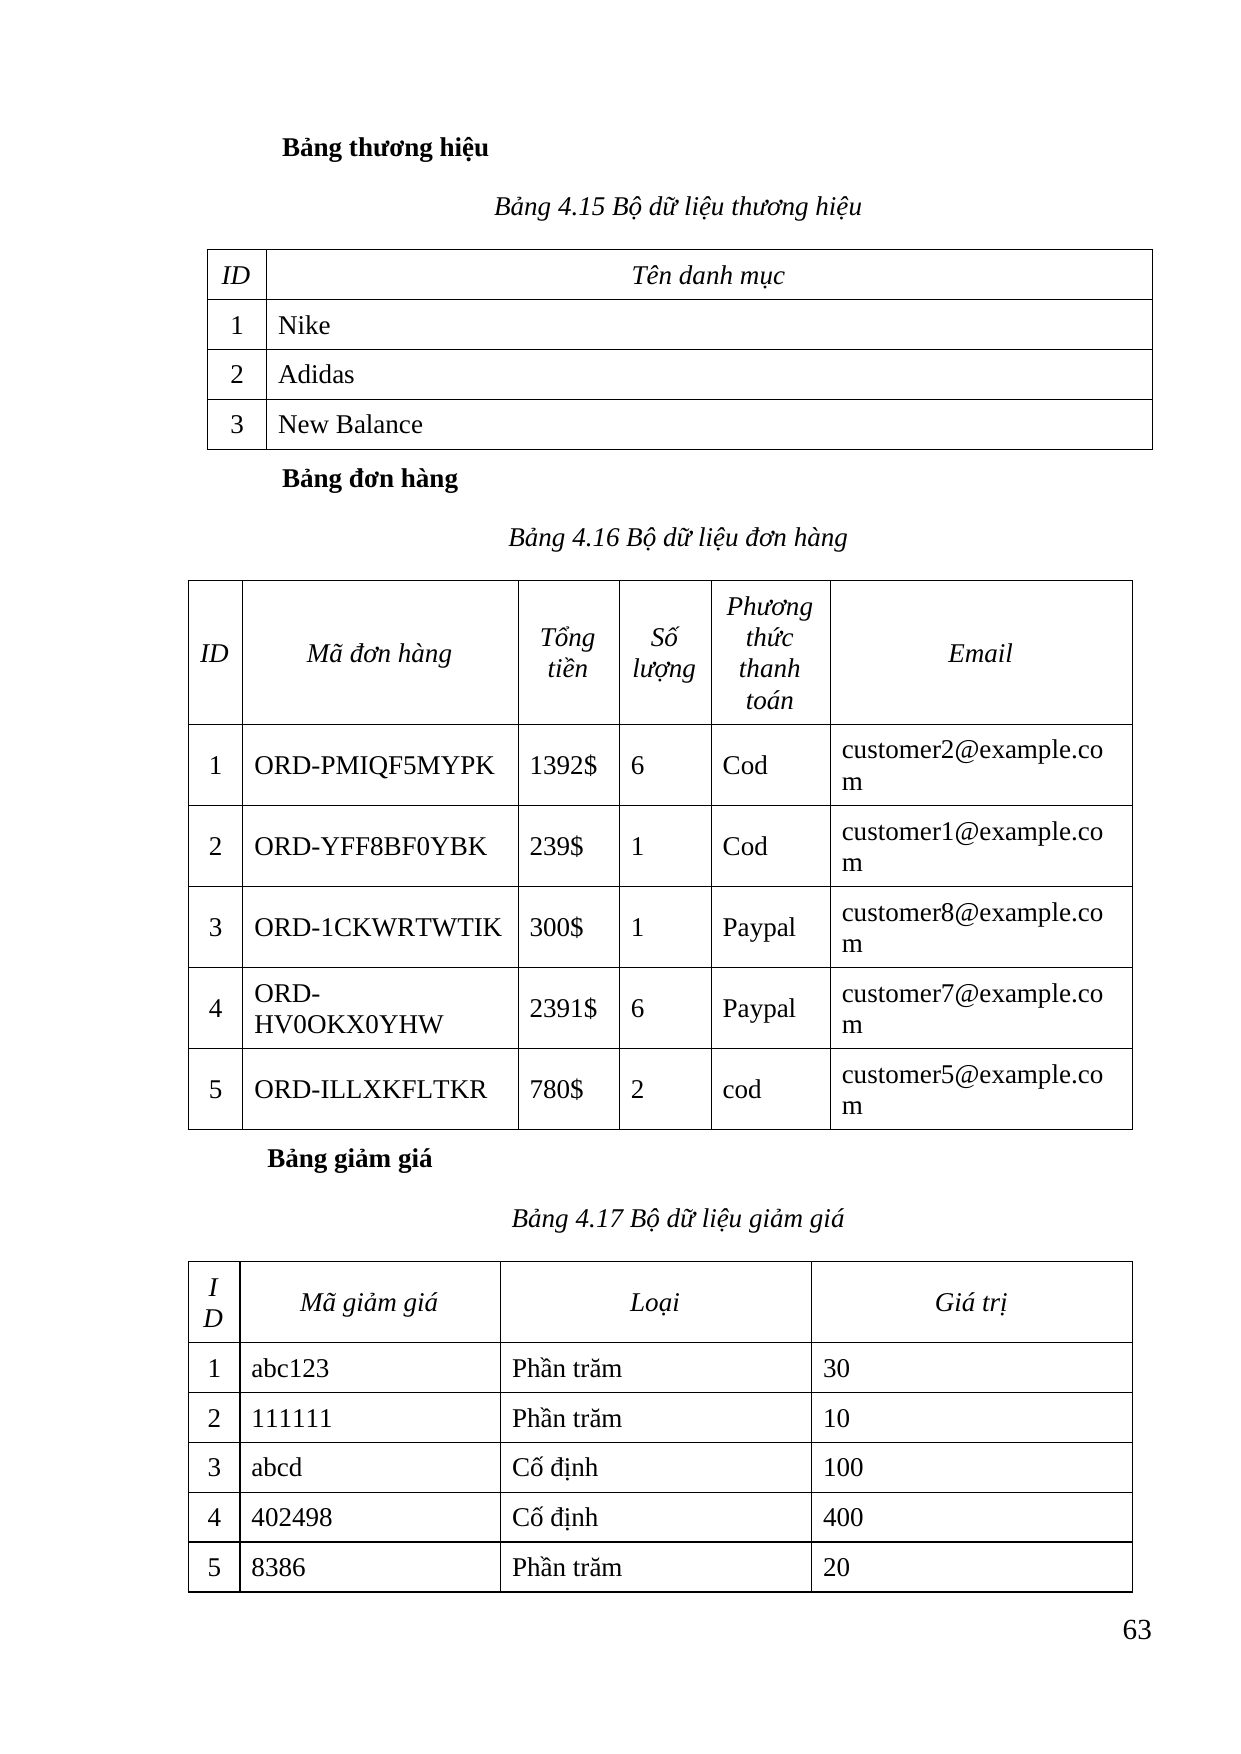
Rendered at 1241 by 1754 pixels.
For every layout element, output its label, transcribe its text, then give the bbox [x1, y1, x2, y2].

table_cell 30 [812, 1343, 1132, 1392]
table_cell 2 [208, 350, 266, 399]
table_cell customer1@example.com [831, 806, 1132, 886]
table_cell Nike [267, 300, 1152, 349]
table_cell ORD-YFF8BF0YBK [243, 806, 518, 886]
table_cell Paypal [712, 887, 830, 967]
table_cell New Balance [267, 400, 1152, 448]
table_cell 780$ [519, 1049, 619, 1129]
table_cell 239$ [519, 806, 619, 886]
table_cell 2 [620, 1049, 711, 1129]
table_cell ORD-HV0OKX0YHW [243, 968, 518, 1048]
table_header Email [831, 581, 1132, 724]
table_cell 402498 [241, 1493, 500, 1541]
table_header ID [189, 581, 242, 724]
table_cell 20 [812, 1543, 1132, 1591]
table_cell Phần trăm [501, 1543, 811, 1591]
table_cell 3 [189, 887, 242, 967]
table_cell Adidas [267, 350, 1152, 399]
table_cell 1392$ [519, 725, 619, 805]
table_header ID [208, 250, 266, 299]
table_cell 1 [189, 1343, 239, 1392]
table_cell ORD-PMIQF5MYPK [243, 725, 518, 805]
table_cell 4 [189, 1493, 239, 1541]
table_cell 1 [620, 887, 711, 967]
table_cell ORD-ILLXKFLTKR [243, 1049, 518, 1129]
table_cell 111111 [241, 1393, 500, 1442]
table_cell ORD-1CKWRTWTIK [243, 887, 518, 967]
table_cell 6 [620, 725, 711, 805]
table_cell 1 [208, 300, 266, 349]
table_cell Phần trăm [501, 1343, 811, 1392]
table_cell 4 [189, 968, 242, 1048]
table_cell 1 [620, 806, 711, 886]
table_cell 100 [812, 1443, 1132, 1492]
table_cell 6 [620, 968, 711, 1048]
table_header ID [189, 1262, 239, 1342]
table_cell 400 [812, 1493, 1132, 1541]
table_header Số lượng [620, 581, 711, 724]
table_cell 3 [189, 1443, 239, 1492]
table_cell abcd [241, 1443, 500, 1492]
table_cell Cố định [501, 1493, 811, 1541]
table_cell Cod [712, 725, 830, 805]
table_header Phương thức thanh toán [712, 581, 830, 724]
table_cell 2391$ [519, 968, 619, 1048]
table_cell cod [712, 1049, 830, 1129]
table_cell customer2@example.com [831, 725, 1132, 805]
table_cell 5 [189, 1543, 239, 1591]
table_cell 1 [189, 725, 242, 805]
table_header Tổng tiền [519, 581, 619, 724]
table_cell Paypal [712, 968, 830, 1048]
table_cell abc123 [241, 1343, 500, 1392]
text Bảng đơn hàng [207, 462, 1152, 493]
table_header Mã đơn hàng [243, 581, 518, 724]
table_header Loại [501, 1262, 811, 1342]
table_header Mã giảm giá [241, 1262, 500, 1342]
text Bảng giảm giá [207, 1142, 1152, 1174]
table_cell 3 [208, 400, 266, 448]
table_cell customer7@example.com [831, 968, 1132, 1048]
table_cell 10 [812, 1393, 1132, 1442]
table_cell 2 [189, 1393, 239, 1442]
table_cell 2 [189, 806, 242, 886]
text Bảng thương hiệu [207, 131, 1152, 162]
table_cell Phần trăm [501, 1393, 811, 1442]
table_cell Cod [712, 806, 830, 886]
table_header Tên danh mục [267, 250, 1152, 299]
table_cell 300$ [519, 887, 619, 967]
table_cell customer5@example.com [831, 1049, 1132, 1129]
table_cell 8386 [241, 1543, 500, 1591]
table_cell Cố định [501, 1443, 811, 1492]
table_cell customer8@example.com [831, 887, 1132, 967]
table_header Giá trị [812, 1262, 1132, 1342]
table_cell 5 [189, 1049, 242, 1129]
